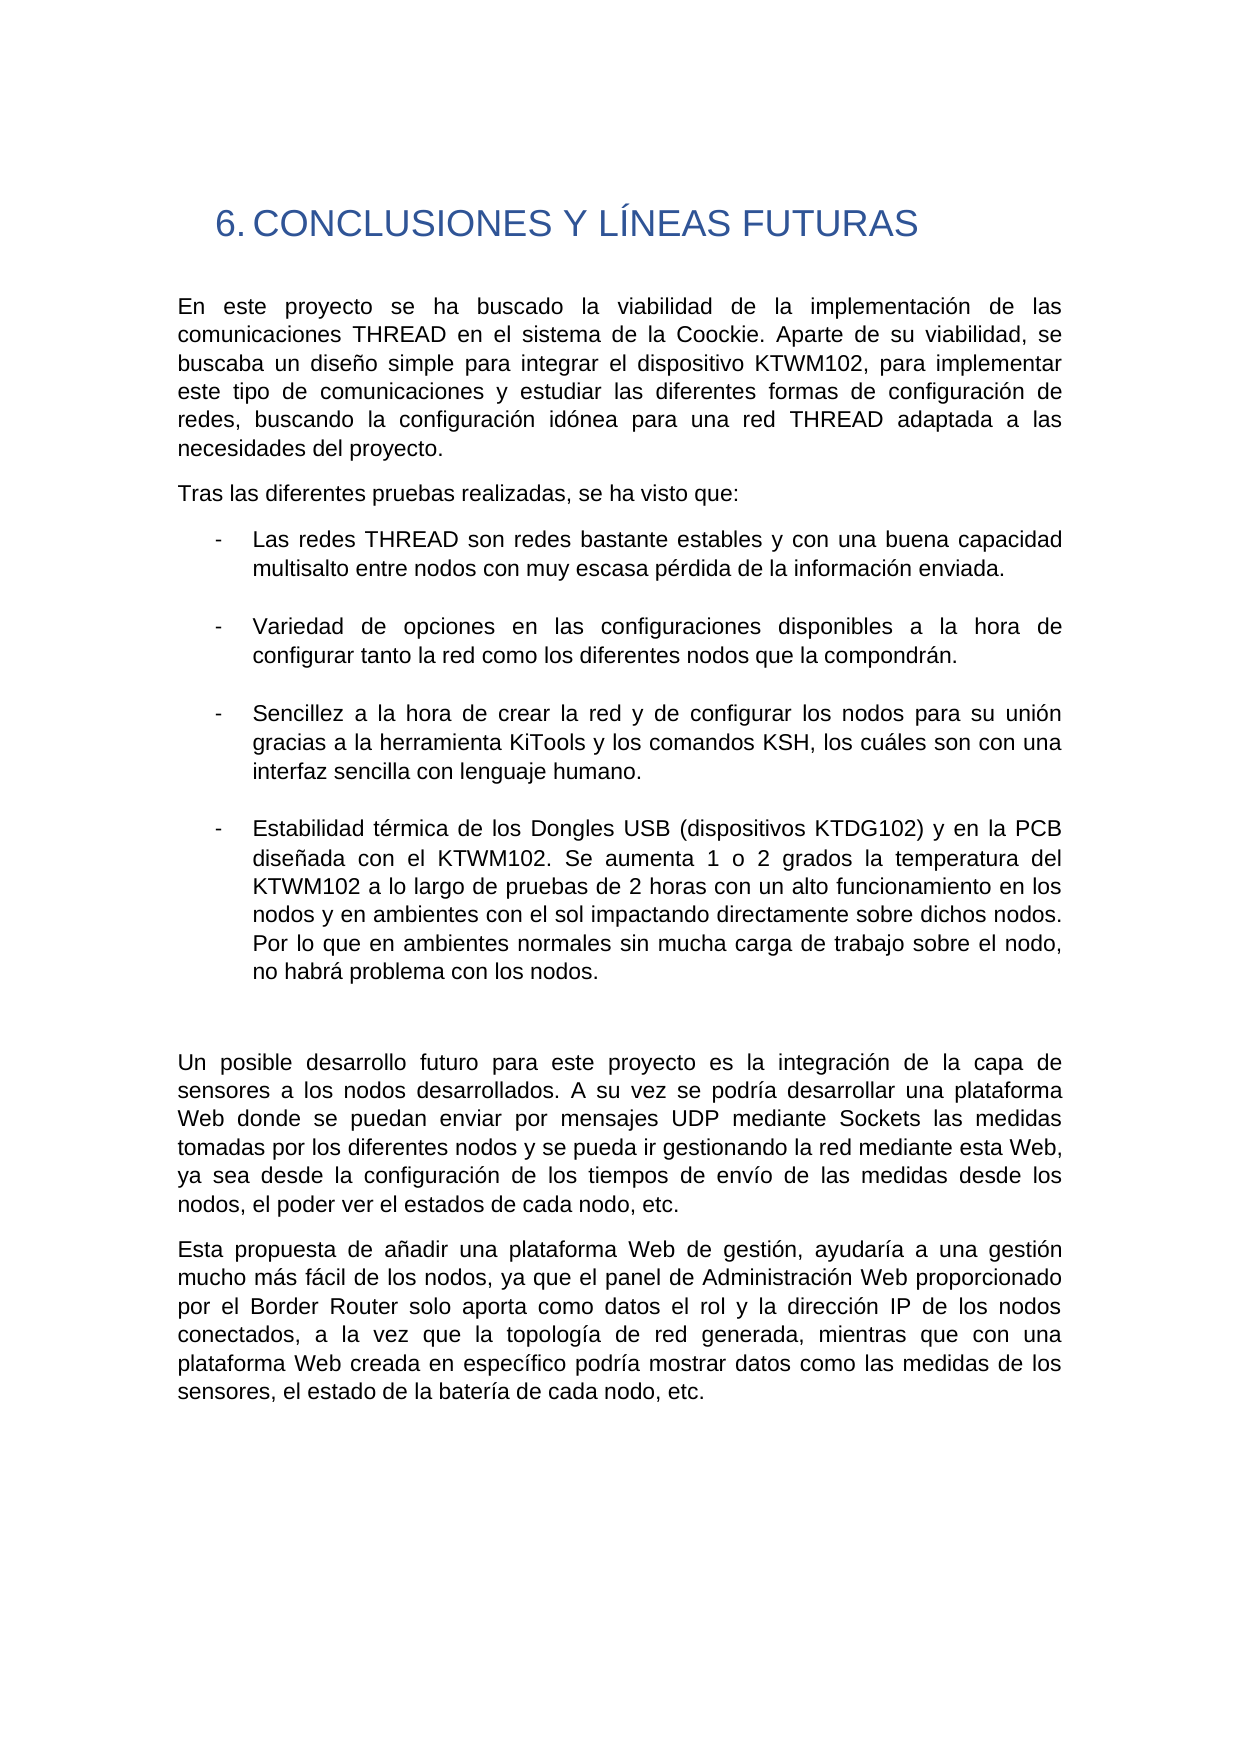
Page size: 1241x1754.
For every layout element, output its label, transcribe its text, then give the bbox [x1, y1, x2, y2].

list Variedad de opciones en las configuraciones disponibles a la hora de configurar tanto la red como los diferentes nodos que la compondrán. [215, 612, 1063, 668]
text Esta propuesta de añadir una plataforma Web de gestión, ayudaría a una gestión mucho más fácil de los nodos, ya que el panel de Administración Web proporcionado por el Border Router solo aporta como datos el rol y la dirección IP de los nodos conectados, a la vez que la topología de red generada, mientras que con una plataforma Web creada en específico podría mostrar datos como las medidas de los sensores, el estado de la batería de cada nodo, etc. [177, 1236, 1063, 1404]
text Tras las diferentes pruebas realizadas, se ha visto que: [177, 480, 1063, 506]
subtitle CONCLUSIONES Y LÍNEAS FUTURAS [215, 201, 1063, 244]
text Un posible desarrollo futuro para este proyecto es la integración de la capa de sensores a los nodos desarrollados. A su vez se podría desarrollar una plataforma Web donde se puedan enviar por mensajes UDP mediante Sockets las medidas tomadas por los diferentes nodos y se pueda ir gestionando la red mediante esta Web, ya sea desde la configuración de los tiempos de envío de las medidas desde los nodos, el poder ver el estados de cada nodo, etc. [177, 1048, 1063, 1217]
list Estabilidad térmica de los Dongles USB (dispositivos KTDG102) y en la PCB diseñada con el KTWM102. Se aumenta 1 o 2 grados la temperatura del KTWM102 a lo largo de pruebas de 2 horas con un alto funcionamiento en los nodos y en ambientes con el sol impactando directamente sobre dichos nodos. Por lo que en ambientes normales sin mucha carga de trabajo sobre el nodo, no habrá problema con los nodos. [215, 814, 1063, 985]
list Sencillez a la hora de crear la red y de configurar los nodos para su unión gracias a la herramienta KiTools y los comandos KSH, los cuáles son con una interfaz sencilla con lenguaje humano. [215, 699, 1063, 784]
list Las redes THREAD son redes bastante estables y con una buena capacidad multisalto entre nodos con muy escasa pérdida de la información enviada. [215, 525, 1063, 582]
text En este proyecto se ha buscado la viabilidad de la implementación de las comunicaciones THREAD en el sistema de la Coockie. Aparte de su viabilidad, se buscaba un diseño simple para integrar el dispositivo KTWM102, para implementar este tipo de comunicaciones y estudiar las diferentes formas de configuración de redes, buscando la configuración idónea para una red THREAD adaptada a las necesidades del proyecto. [177, 293, 1063, 461]
